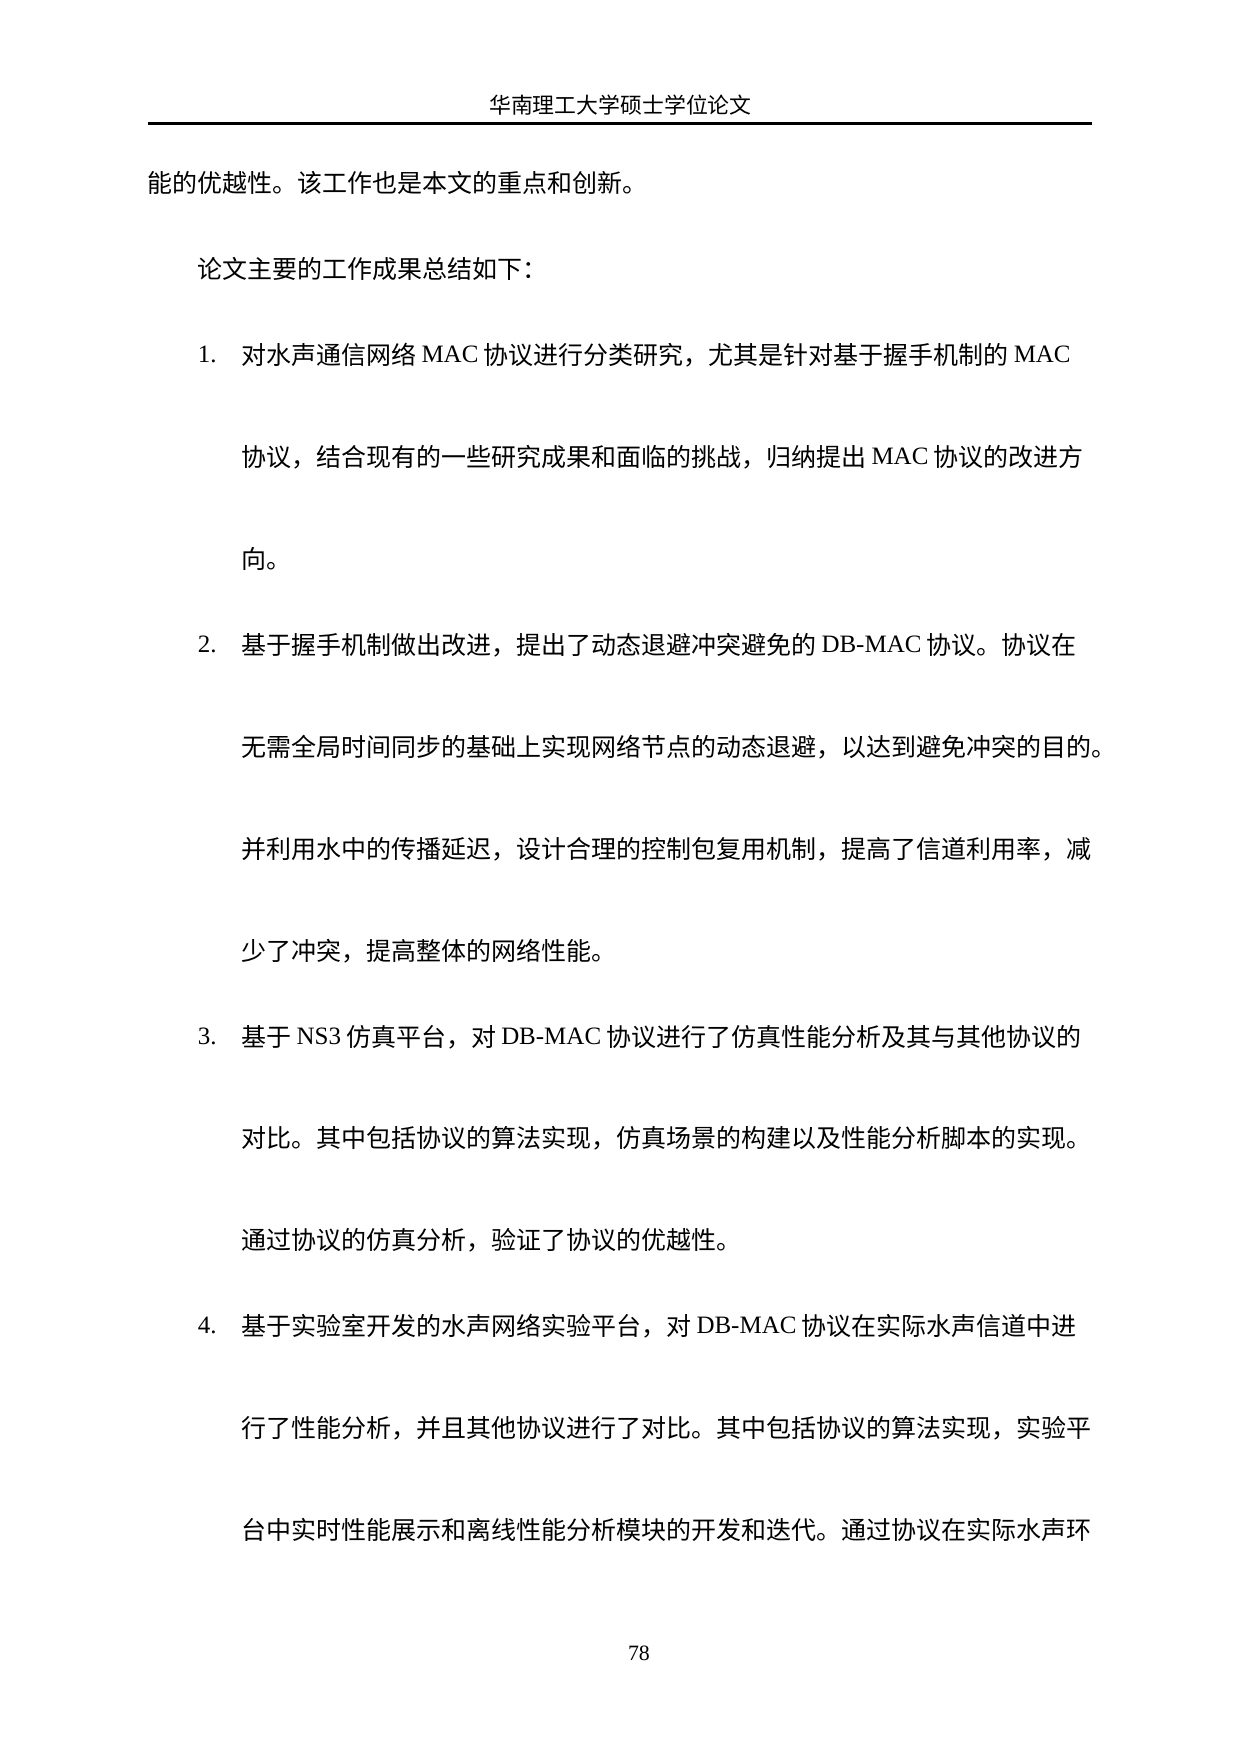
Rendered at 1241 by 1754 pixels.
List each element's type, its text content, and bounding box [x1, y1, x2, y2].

text 论文主要的工作成果总结如下： [148, 234, 1092, 302]
list 对水声通信网络MAC协议进行分类研究，尤其是针对基于握手机制的MAC协议，结合现有的一些研究成果和面临的挑战，归纳提出MAC协议的改进方向。 [198, 320, 1092, 591]
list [198, 1291, 1092, 1563]
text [148, 148, 1092, 216]
list 基于握手机制做出改进，提出了动态退避冲突避免的DB-MAC协议。协议在无需全局时间同步的基础上实现网络节点的动态退避，以达到避免冲突的目的。并利用水中的传播延迟，设计合理的控制包复用机制，提高了信道利用率，减少了冲突，提高整体的网络性能。 [198, 609, 1092, 983]
list 基于NS3仿真平台，对DB-MAC协议进行了仿真性能分析及其与其他协议的对比。其中包括协议的算法实现，仿真场景的构建以及性能分析脚本的实现。通过协议的仿真分析，验证了协议的优越性。 [198, 1001, 1092, 1273]
